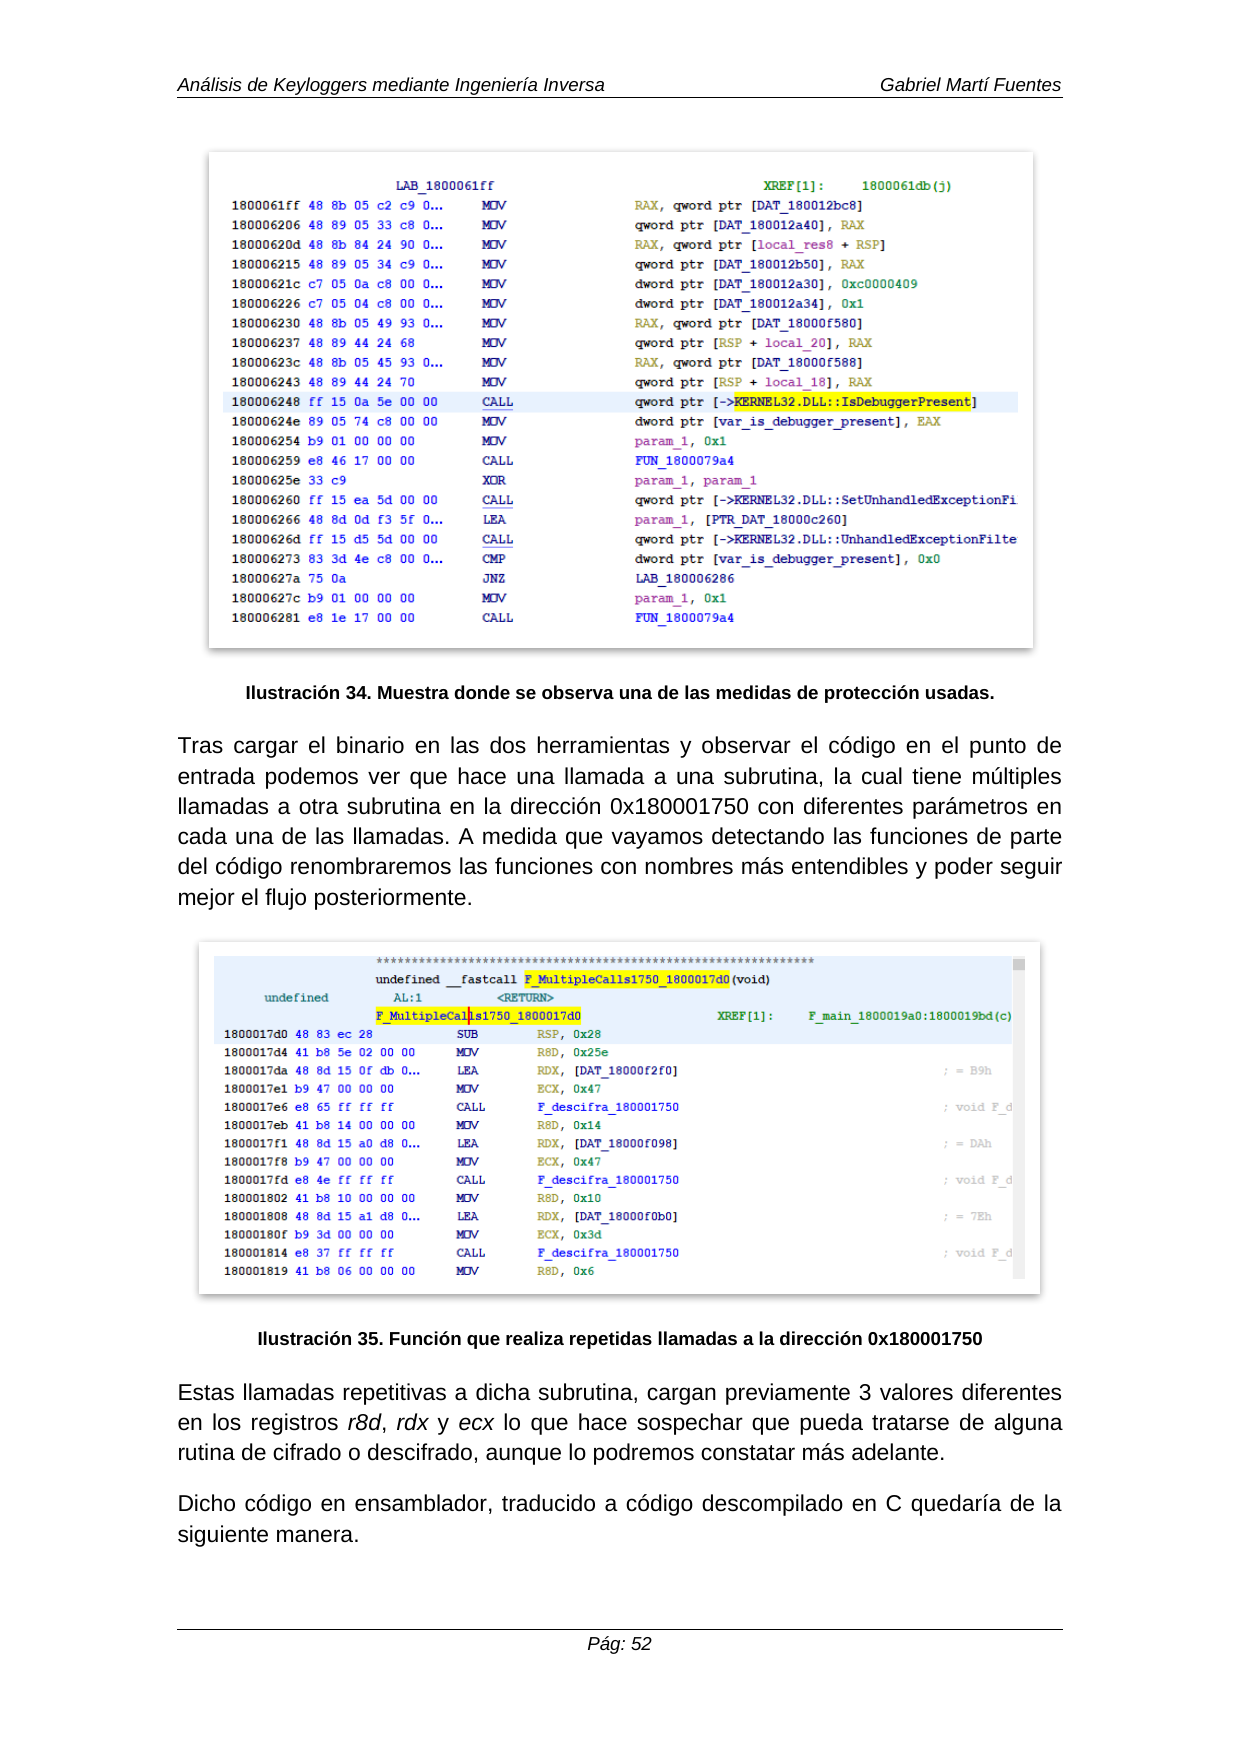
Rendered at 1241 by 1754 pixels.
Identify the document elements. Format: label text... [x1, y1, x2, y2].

text Dicho código en ensamblador, traducido a código descompilado en C quedaría de la siguiente manera. [177, 1490, 1063, 1547]
text Estas llamadas repetitivas a dicha subrutina, cargan previamente 3 valores diferentes en los registros r8d, rdx y ecx lo que hace sospechar que pueda tratarse de alguna rutina de cifrado o descifrado, aunque lo podremos constatar más adelante. [177, 1379, 1063, 1466]
text Ilustración 34. Muestra donde se observa una de las medidas de protección usadas. [177, 682, 1063, 703]
picture [214, 956, 1025, 1279]
text Ilustración 35. Función que realiza repetidas llamadas a la dirección 0x180001750 [177, 1328, 1063, 1350]
text Tras cargar el binario en las dos herramientas y observar el código en el punto de entrada podemos ver que hace una llamada a una subrutina, la cual tiene múltiples llamadas a otra subrutina en la dirección 0x180001750 con diferentes parámetros en cada una de las llamadas. A medida que vayamos detectando las funciones de parte del código renombraremos las funciones con nombres más entendibles y poder seguir mejor el flujo posteriormente. [177, 732, 1063, 910]
picture [223, 166, 1018, 633]
